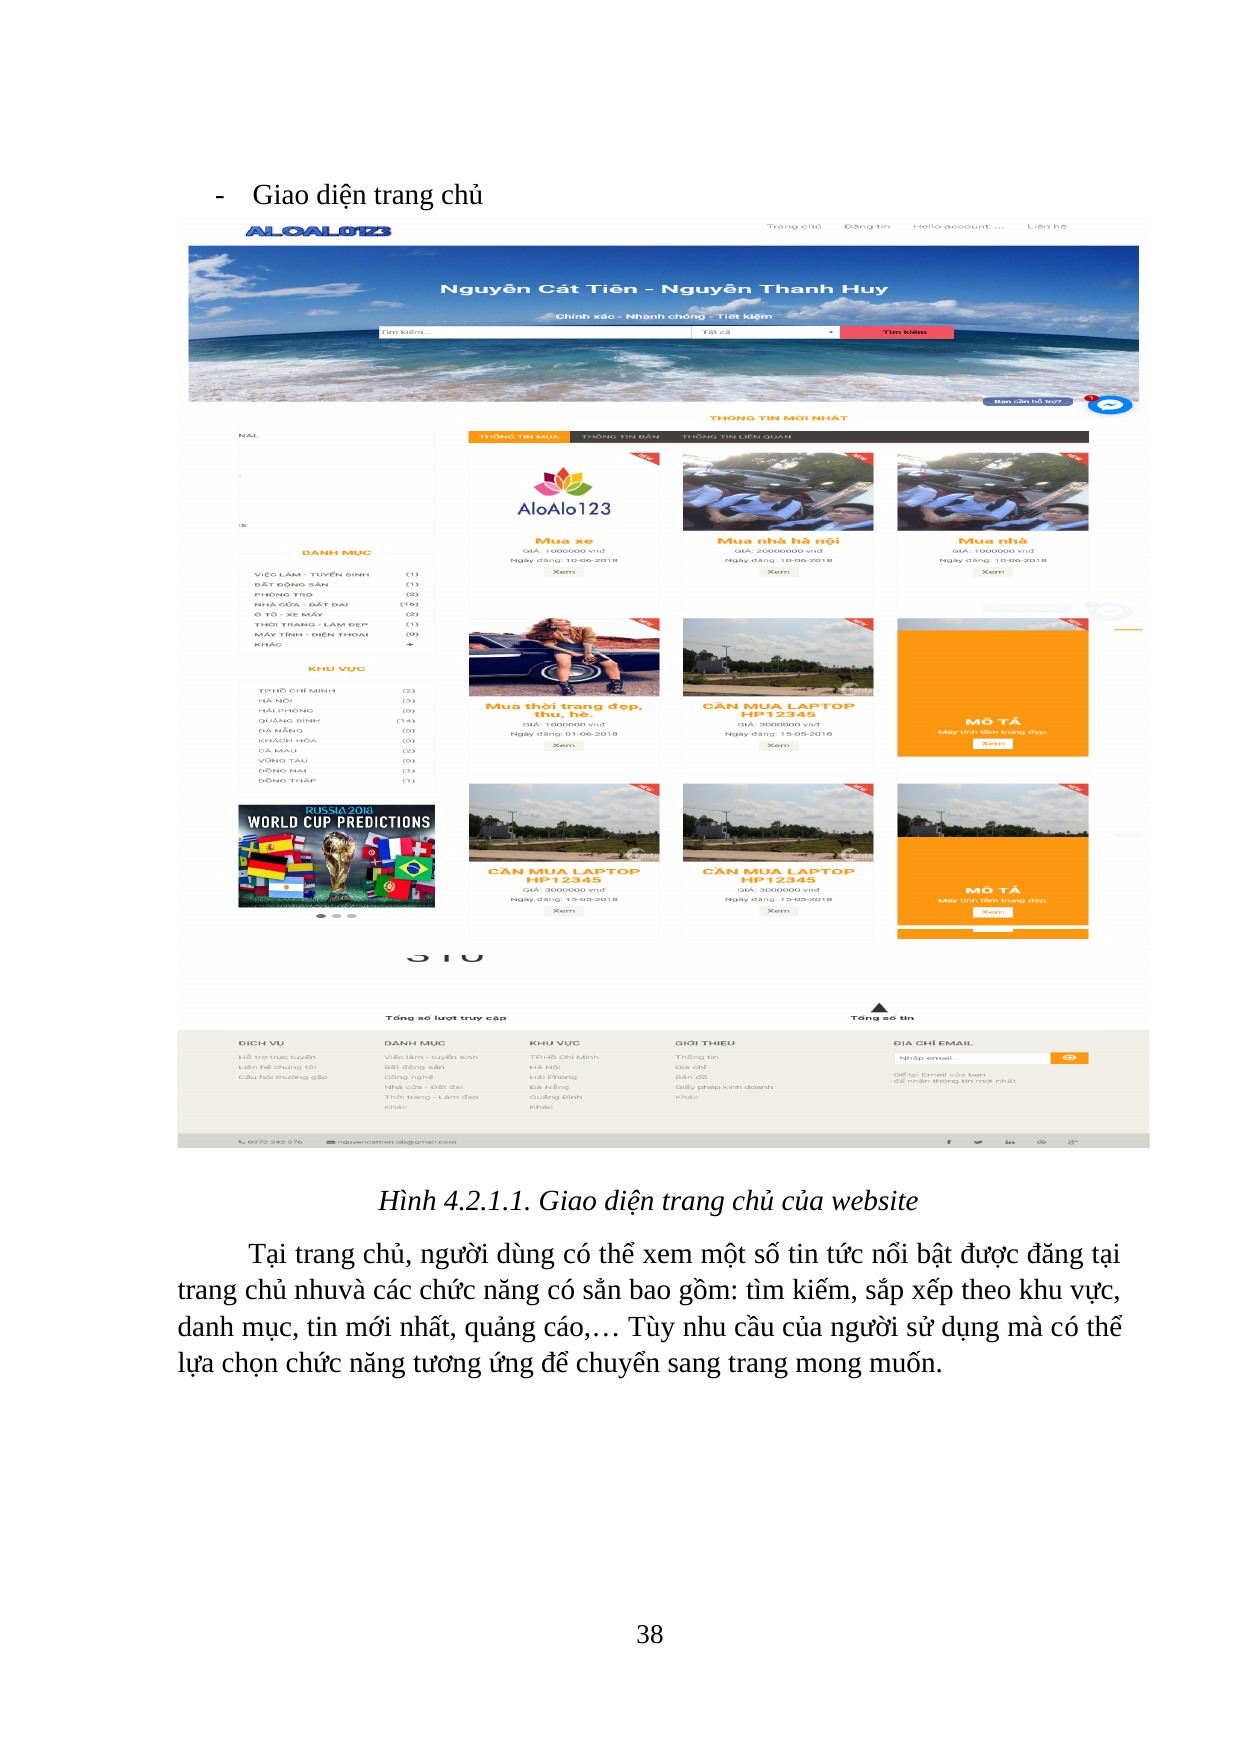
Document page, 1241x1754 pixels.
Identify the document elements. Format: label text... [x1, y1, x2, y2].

picture [177, 217, 1150, 1148]
text Tại trang chủ, người dùng có thể xem một số tin tức nổi bật được đăng tại trang chủ nhuvà các chức năng có sẳn bao gồm: tìm kiếm, sắp xếp theo khu vực, danh mục, tin mới nhất, quảng cáo,… Tùy nhu cầu của người sử dụng mà có thể lựa chọn chức năng tương ứng để chuyển sang trang mong muốn. [177, 1236, 1122, 1378]
text Hình 4.2.1.1. Giao diện trang chủ của website [177, 1148, 1122, 1217]
list Giao diện trang chủ [215, 177, 1122, 211]
